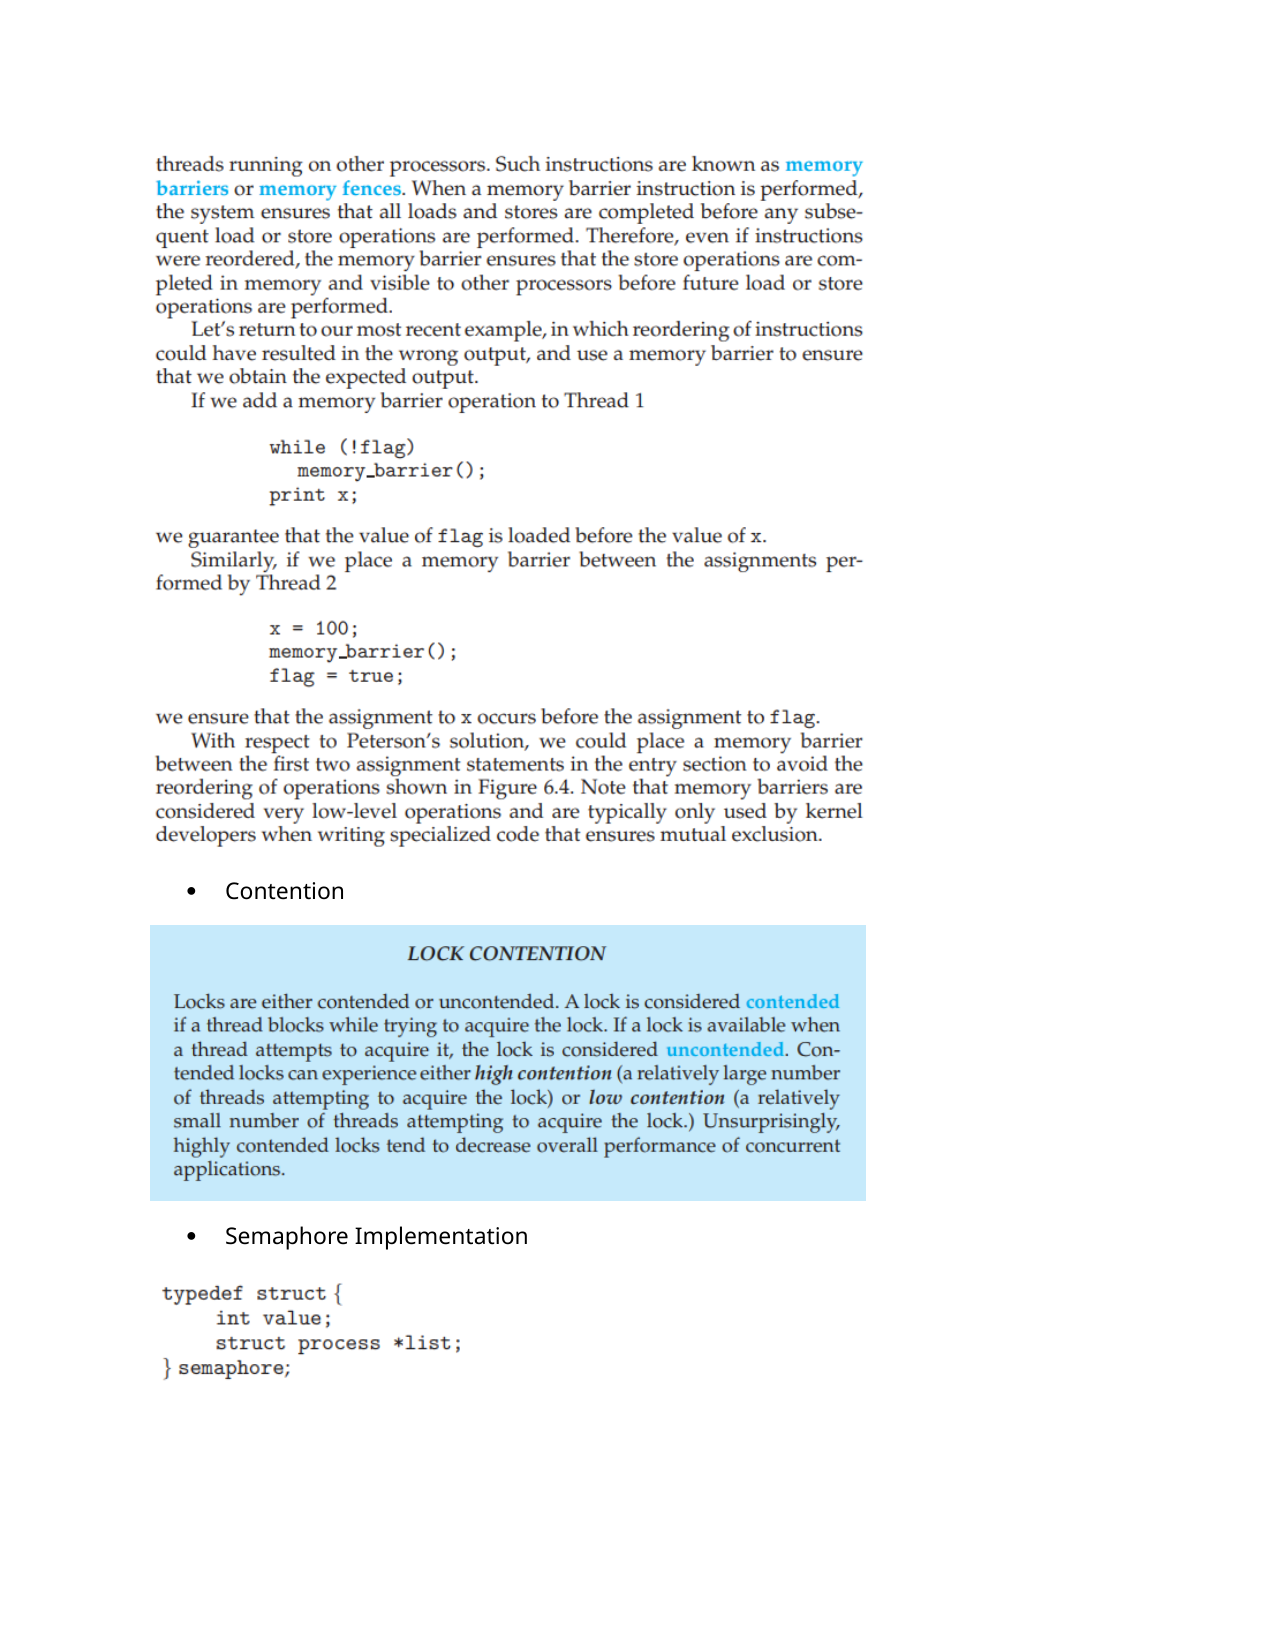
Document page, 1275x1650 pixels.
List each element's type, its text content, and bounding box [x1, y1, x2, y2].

picture [150, 925, 866, 1201]
picture [150, 1270, 476, 1394]
list Contention [187, 874, 1125, 906]
list Semaphore Implementation [187, 1220, 1125, 1251]
picture [150, 150, 874, 856]
